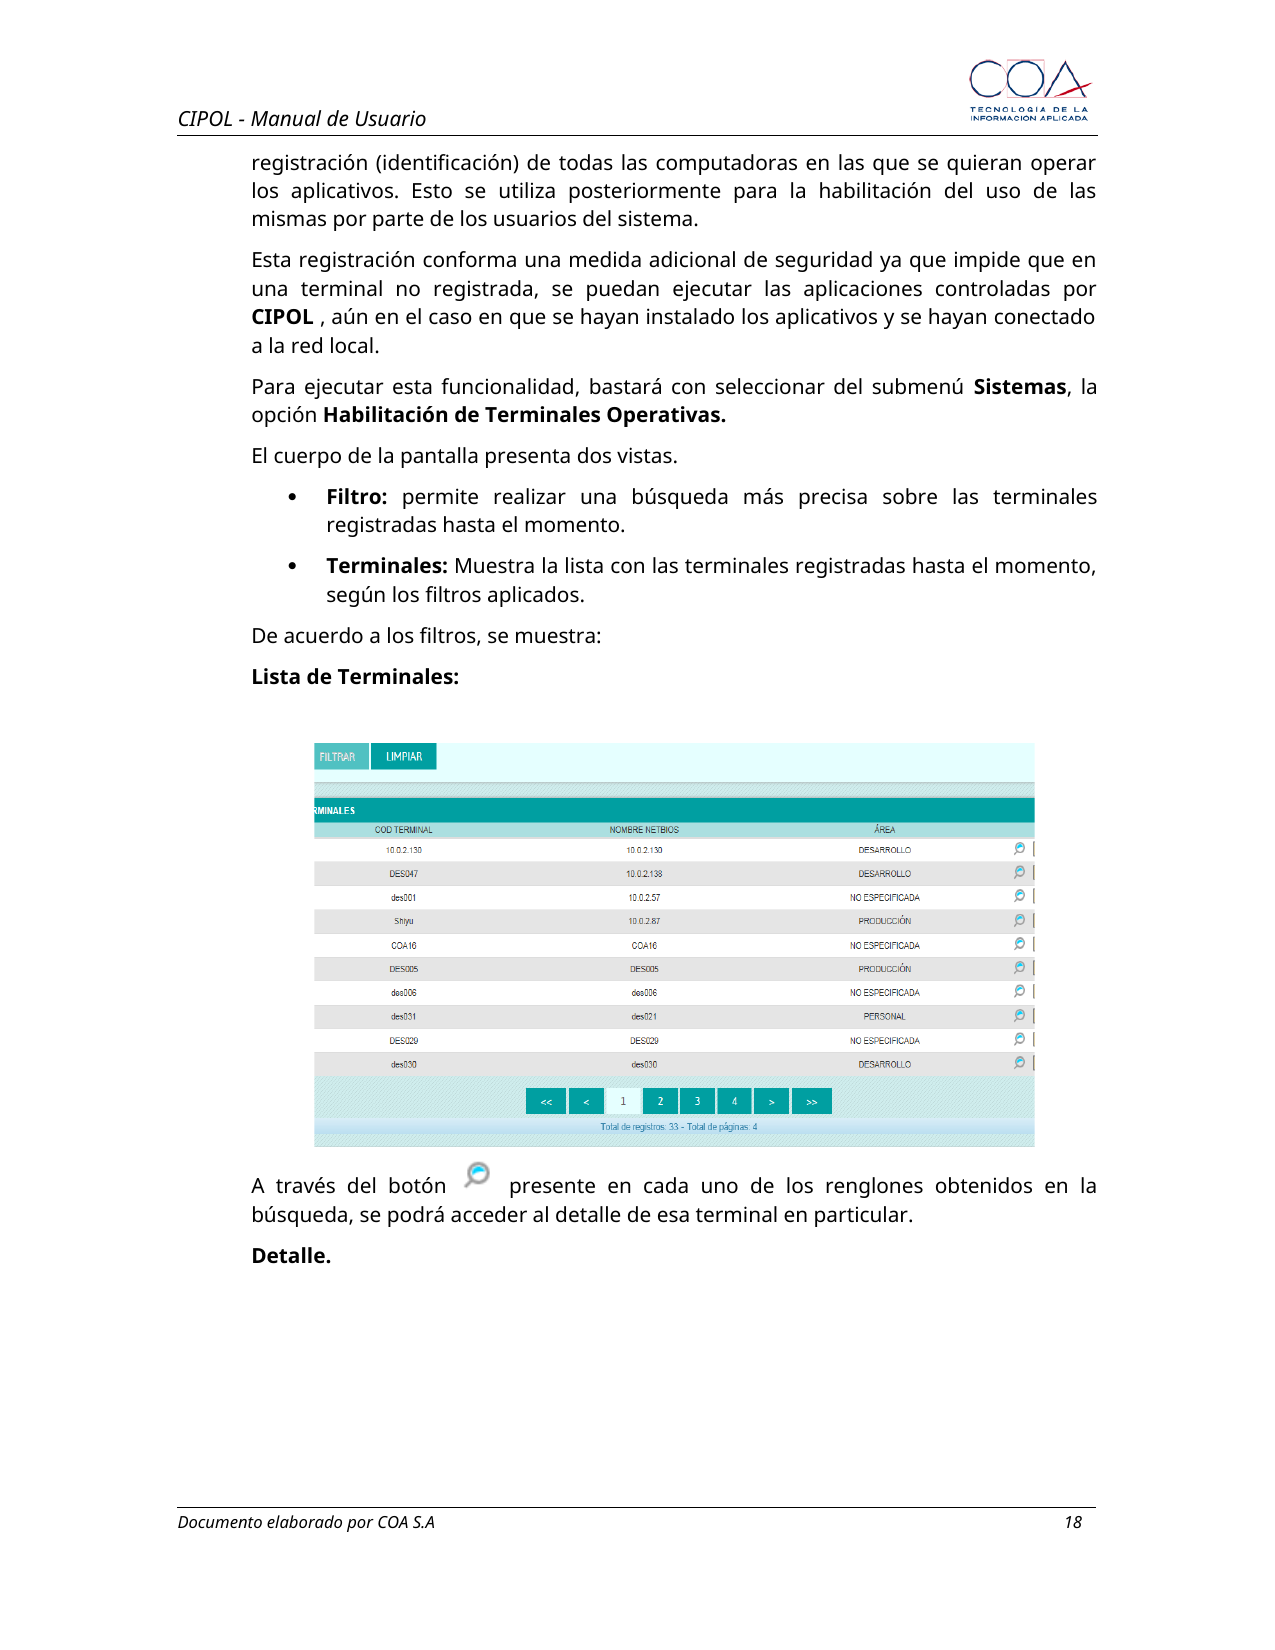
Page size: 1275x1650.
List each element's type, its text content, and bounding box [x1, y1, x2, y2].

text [251, 148, 1098, 233]
text Para ejecutar esta funcionalidad, bastará con seleccionar del submenú Sistemas, de Terminales Operativas. [251, 372, 1098, 429]
list Filtro: permite realizar una búsqueda más precisa sobre las terminales registradas hasta el momento. [288, 482, 1098, 539]
picture [964, 49, 1096, 127]
picture [314, 743, 1035, 1147]
text Esta registración conforma una medida adicional de seguridad ya que impide que en una terminal no registrada, se puedan ejecutar las aplicaciones controladas por CIPOL , aún en el caso en que se hayan instalado los aplicativos y se hayan conectado a la red local. [251, 246, 1098, 359]
text A través del botón presente en cada uno de los renglones obtenidos en la búsqueda, se podrá acceder al detalle de esa terminal en particular. [251, 1159, 1098, 1228]
text El cuerpo de la pantalla presenta dos vistas. [251, 441, 1098, 469]
text De acuerdo a los filtros, se muestra: [251, 621, 1098, 649]
text Detalle. [251, 1241, 1098, 1269]
picture [458, 1159, 498, 1194]
list Terminales: Muestra la lista con las terminales registradas hasta el momento, según los filtros aplicados. [288, 551, 1098, 608]
text Lista de Terminales: [251, 662, 1098, 690]
